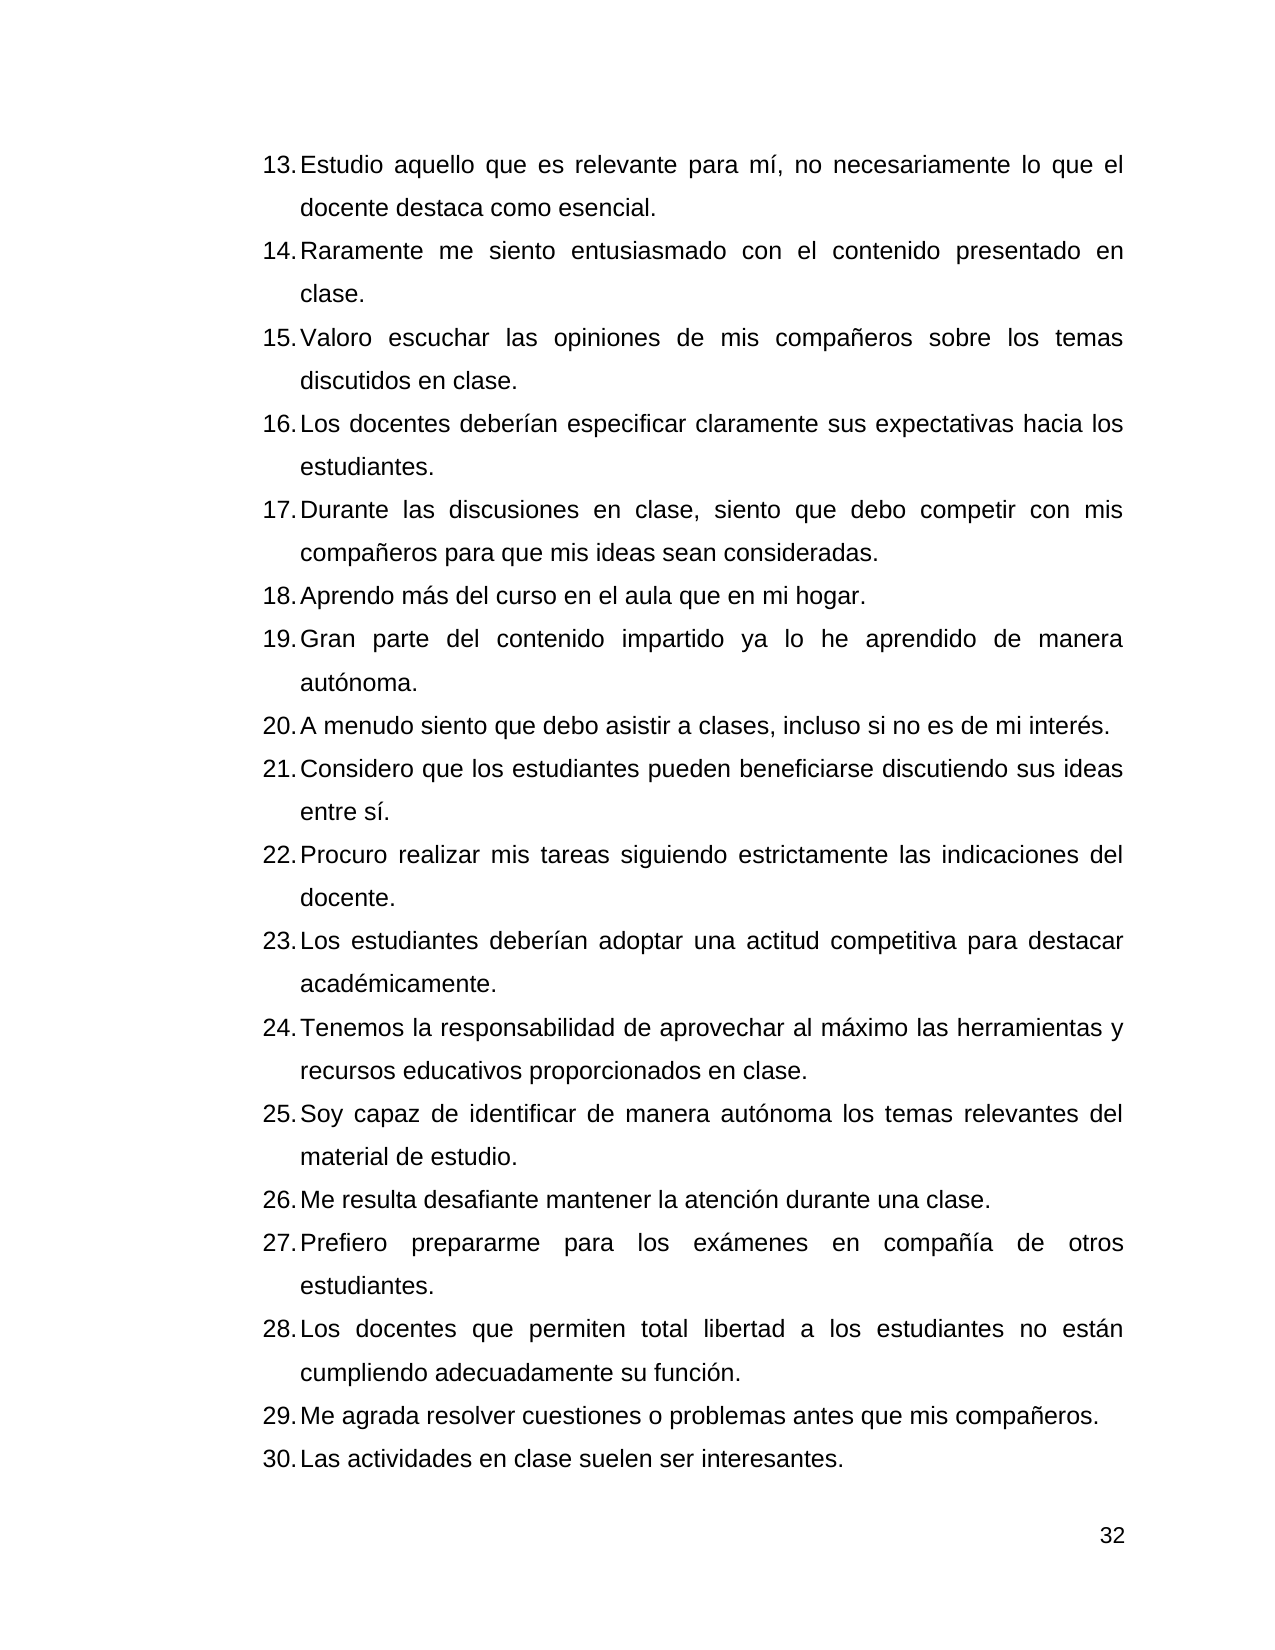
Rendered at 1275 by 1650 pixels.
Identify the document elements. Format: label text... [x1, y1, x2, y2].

list Aprendo más del curso en el aula que en mi hogar. [262, 581, 1125, 610]
list Me resulta desafiante mantener la atención durante una clase. [262, 1185, 1125, 1214]
list Estudio aquello que es relevante para mí, no necesariamente lo que el docente destaca como esencial. [262, 150, 1125, 222]
list Las actividades en clase suelen ser interesantes. [262, 1444, 1125, 1472]
list Los estudiantes deberían adoptar una actitud competitiva para destacar académicamente. [262, 926, 1125, 998]
list Considero que los estudiantes pueden beneficiarse discutiendo sus ideas entre sí. [262, 754, 1125, 826]
list Los docentes que permiten total libertad a los estudiantes no están cumpliendo adecuadamente su función. [262, 1314, 1125, 1386]
list Prefiero prepararme para los exámenes en compañía de otros estudiantes. [262, 1228, 1125, 1300]
list Soy capaz de identificar de manera autónoma los temas relevantes del material de estudio. [262, 1099, 1125, 1171]
list Durante las discusiones en clase, siento que debo competir con mis compañeros para que mis ideas sean consideradas. [262, 495, 1125, 567]
list Raramente me siento entusiasmado con el contenido presentado en clase. [262, 236, 1125, 308]
list Procuro realizar mis tareas siguiendo estrictamente las indicaciones del docente. [262, 840, 1125, 912]
list Valoro escuchar las opiniones de mis compañeros sobre los temas discutidos en clase. [262, 322, 1125, 394]
list Gran parte del contenido impartido ya lo he aprendido de manera autónoma. [262, 624, 1125, 696]
list Tenemos la responsabilidad de aprovechar al máximo las herramientas y recursos educativos proporcionados en clase. [262, 1012, 1125, 1084]
list A menudo siento que debo asistir a clases, incluso si no es de mi interés. [262, 711, 1125, 739]
list Los docentes deberían especificar claramente sus expectativas hacia los estudiantes. [262, 409, 1125, 481]
list Me agrada resolver cuestiones o problemas antes que mis compañeros. [262, 1401, 1125, 1429]
